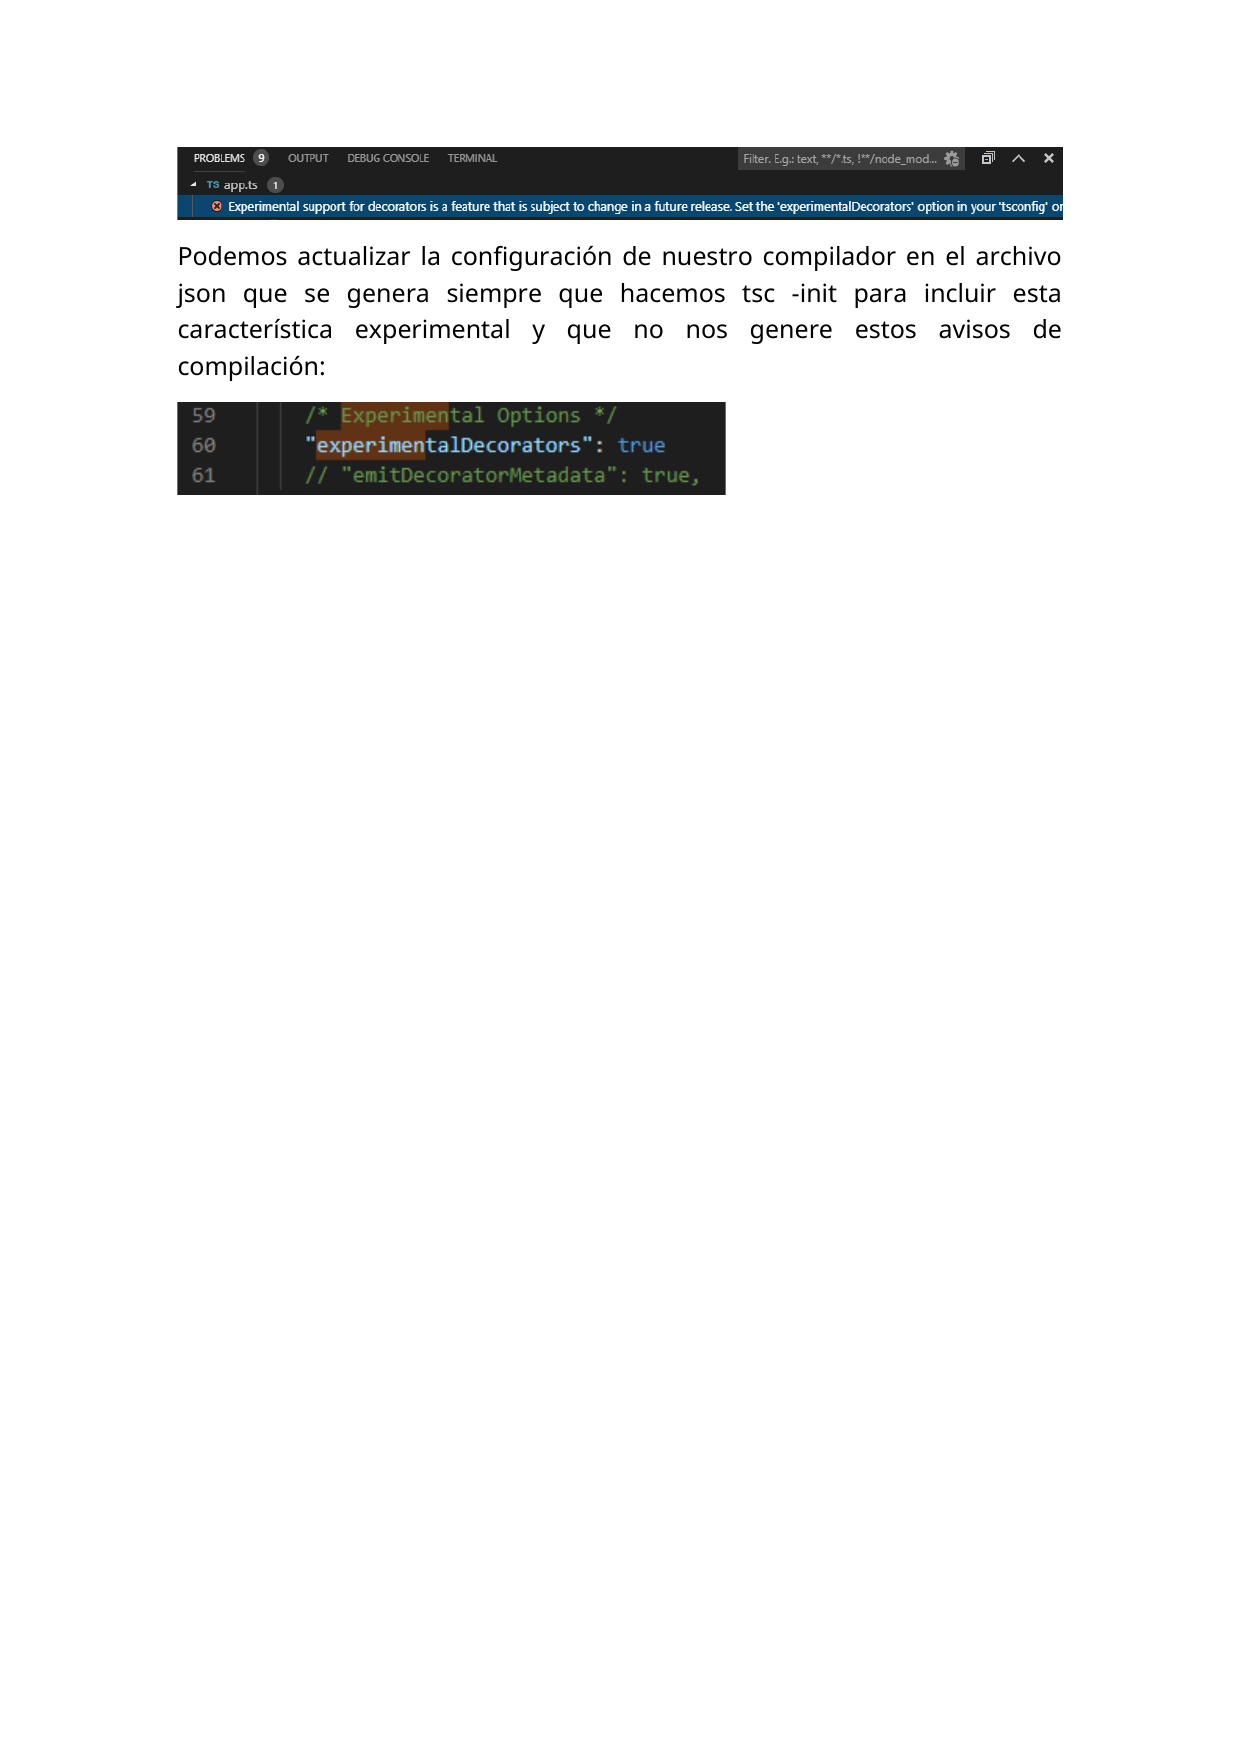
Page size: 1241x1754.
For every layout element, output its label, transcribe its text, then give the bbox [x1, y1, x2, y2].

text Podemos actualizar la configuración de nuestro compilador en el archivo json que se genera siempre que hacemos tsc -init para incluir esta característica experimental y que no nos genere estos avisos de compilación: [177, 239, 1063, 383]
picture [177, 402, 726, 495]
picture [177, 147, 1063, 220]
